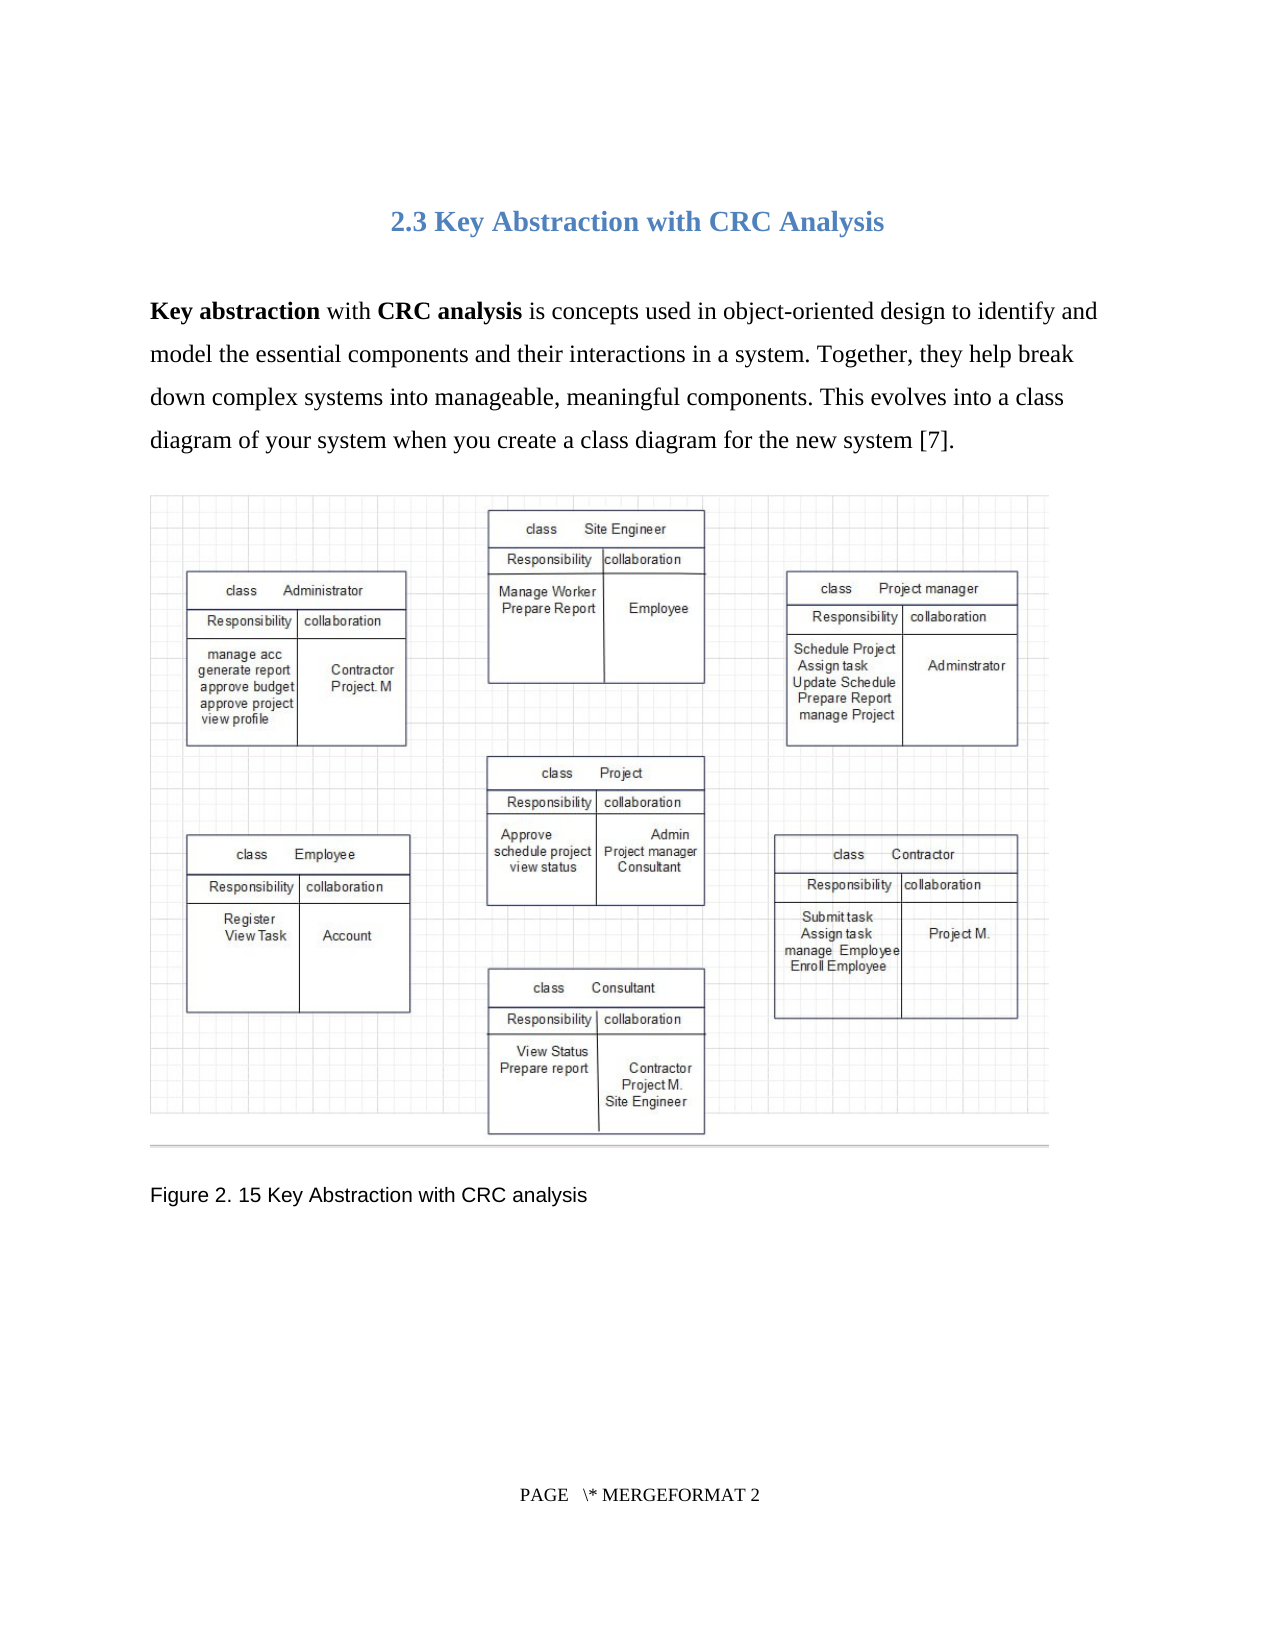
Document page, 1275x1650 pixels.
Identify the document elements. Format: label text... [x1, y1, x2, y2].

picture [150, 489, 1049, 1148]
subtitle 2.3 Key Abstraction with CRC Analysis [150, 204, 1125, 237]
text Key abstraction with CRC analysis is concepts used in object-oriented design to identify and model the essential components and their interactions in a system. Together, they help break down complex systems into manageable, meaningful components. This evolves into a class diagram of your system when you create a class diagram for the new system. [150, 296, 1125, 454]
